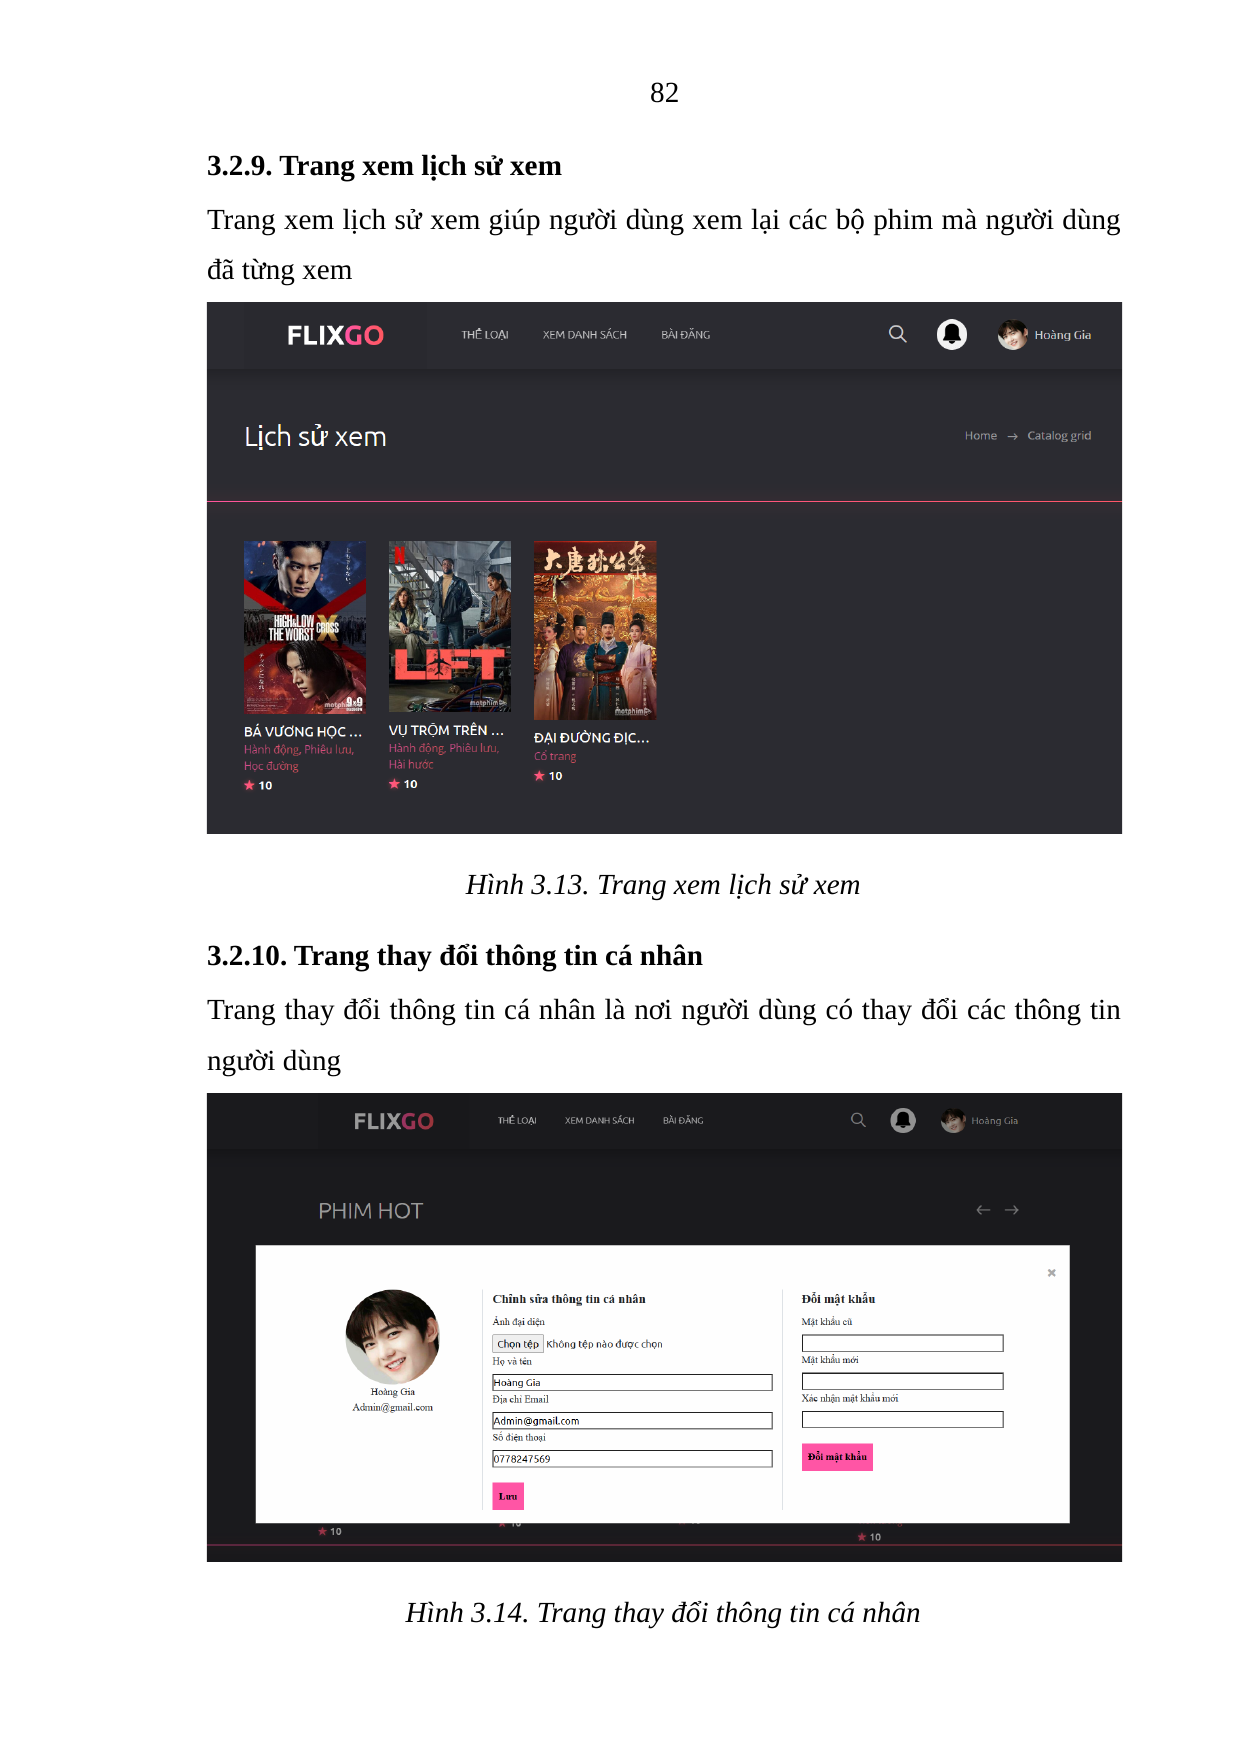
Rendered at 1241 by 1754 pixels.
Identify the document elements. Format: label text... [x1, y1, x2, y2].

text Hình 3.14. Trang thay đổi thông tin cá nhân [207, 1596, 1122, 1629]
text Trang thay đổi thông tin cá nhân là nơi người dùng có thay đổi các thông tin người dùng [207, 992, 1122, 1076]
subtitle 3.2.10. Trang thay đổi thông tin cá nhân [207, 938, 1122, 971]
picture [206, 1093, 1123, 1562]
text Hình 3.13. Trang xem lịch sử xem [207, 867, 1122, 900]
subtitle 3.2.9. Trang xem lịch sử xem [207, 148, 1122, 181]
text Trang xem lịch sử xem giúp người dùng xem lại các bộ phim mà người dùng đã từng xem [207, 202, 1122, 286]
picture [206, 302, 1123, 834]
